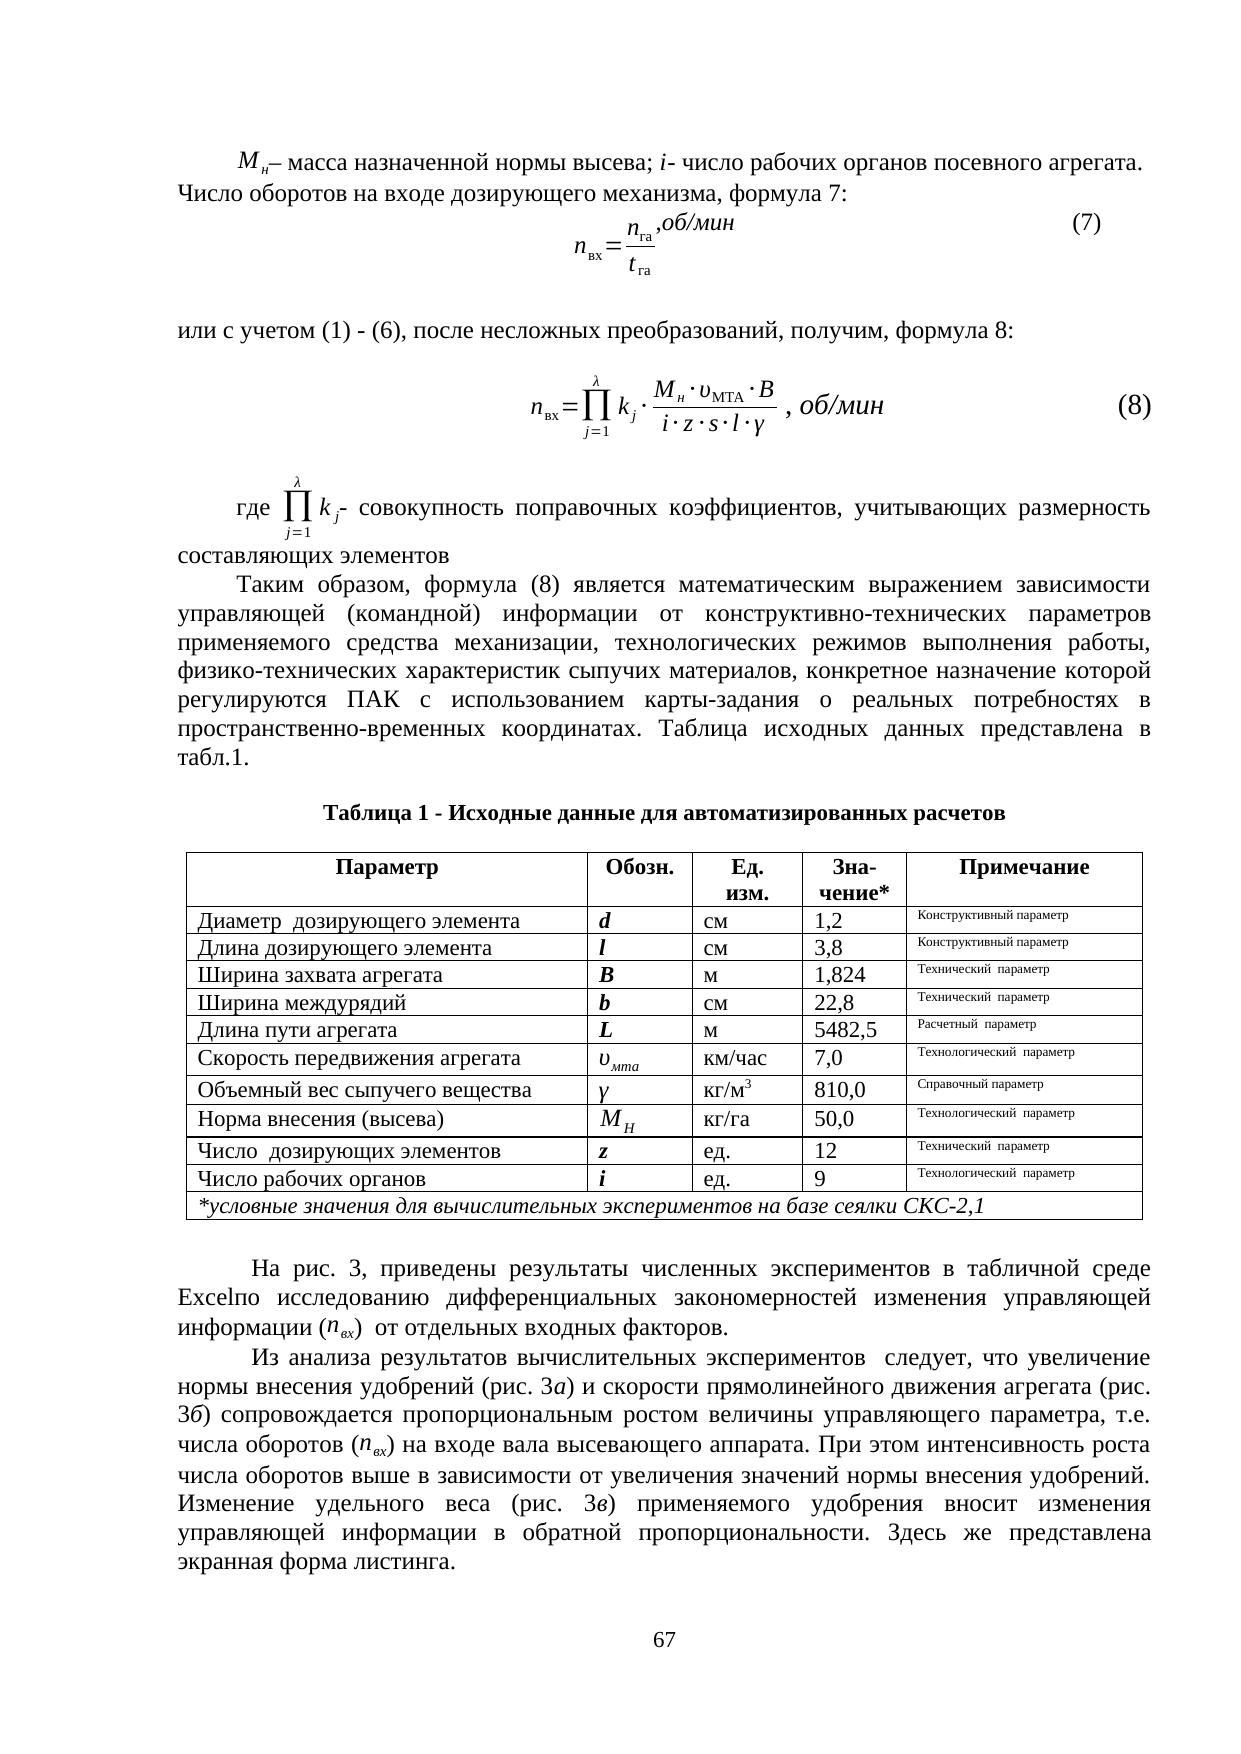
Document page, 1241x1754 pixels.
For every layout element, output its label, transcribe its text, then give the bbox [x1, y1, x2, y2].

table_cell см [693, 989, 802, 1015]
table_cell Конструктивный параметр [907, 907, 1142, 933]
text Таким образом, формула (8) является математическим выражением зависимости управляющей (командной) информации от конструктивно-технических параметров применяемого средства механизации, технологических режимов выполнения работы, физико-технических характеристик сыпучих материалов, конкретное назначение которой регулируются ПАК с использованием карты-задания о реальных потребностях в пространственно-временных координатах. Таблица исходных данных представлена в табл.1. [177, 569, 1152, 770]
table_cell Расчетный параметр [907, 1016, 1142, 1043]
text – масса назначенной нормы высева; - число рабочих органов посевного агрегата. [177, 147, 1152, 178]
table_cell Ширина междурядий [187, 989, 587, 1015]
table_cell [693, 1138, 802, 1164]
table_cell Скорость передвижения агрегата [187, 1044, 587, 1075]
table_header Параметр [187, 853, 587, 906]
table_header Зна-чение* [803, 853, 906, 906]
table_cell 7,0 [803, 1044, 906, 1075]
text На рис. 3, приведены результаты численных экспериментов в табличной среде Excelпо исследованию дифференциальных закономерностей изменения управляющей информации () от отдельных входных факторов. [177, 1253, 1152, 1342]
table_cell b [588, 989, 692, 1015]
table_cell L [588, 1016, 692, 1043]
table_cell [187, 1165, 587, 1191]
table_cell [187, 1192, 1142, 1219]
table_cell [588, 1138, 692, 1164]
text ,об/мин (7) [177, 207, 1152, 286]
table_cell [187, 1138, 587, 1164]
text Таблица 1 - Исходные данные для автоматизированных расчетов [177, 799, 1152, 826]
table_cell [588, 1044, 692, 1075]
table_header Примечание [907, 853, 1142, 906]
text или с учетом (1) - (6), после несложных преобразований, получим, формула 8: [177, 315, 1152, 343]
table_header Обозн. [588, 853, 692, 906]
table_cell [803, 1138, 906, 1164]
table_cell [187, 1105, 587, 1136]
text , об/мин (8) [177, 372, 1152, 439]
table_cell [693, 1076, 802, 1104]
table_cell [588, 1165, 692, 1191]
table_cell Конструктивный параметр [907, 934, 1142, 960]
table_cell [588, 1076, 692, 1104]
table_cell м [693, 961, 802, 988]
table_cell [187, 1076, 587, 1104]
table_cell l [588, 934, 692, 960]
table_cell Диаметр дозирующего элемента [187, 907, 587, 933]
table_cell Технологический параметр [907, 1044, 1142, 1075]
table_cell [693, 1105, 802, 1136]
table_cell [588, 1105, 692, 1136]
table_header Ед. изм. [693, 853, 802, 906]
table_cell Длина дозирующего элемента [187, 934, 587, 960]
table_cell d [588, 907, 692, 933]
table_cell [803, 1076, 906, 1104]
table_cell м [693, 1016, 802, 1043]
table_cell Технический параметр [907, 961, 1142, 988]
table_cell Технический параметр [907, 989, 1142, 1015]
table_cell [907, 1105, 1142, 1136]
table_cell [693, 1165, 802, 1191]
table_cell см [693, 907, 802, 933]
table_cell B [588, 961, 692, 988]
text Из анализа результатов вычислительных экспериментов следует, что увеличение нормы внесения удобрений (рис. 3а) и скорости прямолинейного движения агрегата (рис. 3б) сопровождается пропорциональным ростом величины управляющего параметра, т.е. числа оборотов () на входе вала высевающего аппарата. При этом интенсивность роста числа оборотов выше в зависимости от увеличения значений нормы внесения удобрений. Изменение удельного веса (рис. 3в) применяемого удобрения вносит изменения управляющей информации в обратной пропорциональности. Здесь же представлена экранная форма листинга. [177, 1342, 1152, 1575]
table_cell 3,8 [803, 934, 906, 960]
table_cell Длина пути агрегата [187, 1016, 587, 1043]
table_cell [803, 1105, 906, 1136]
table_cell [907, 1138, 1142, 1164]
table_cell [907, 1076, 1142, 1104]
text Число оборотов на входе дозирующего механизма, формула 7: [177, 178, 1152, 207]
table_cell км/час [693, 1044, 802, 1075]
text где - совокупность поправочных коэффициентов, учитывающих размерность составляющих элементов [177, 473, 1152, 569]
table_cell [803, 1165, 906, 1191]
table_cell 1,824 [803, 961, 906, 988]
table_cell 1,2 [803, 907, 906, 933]
table_cell 5482,5 [803, 1016, 906, 1043]
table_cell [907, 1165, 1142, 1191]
table_cell 22,8 [803, 989, 906, 1015]
table_cell Ширина захвата агрегата [187, 961, 587, 988]
table_cell см [693, 934, 802, 960]
